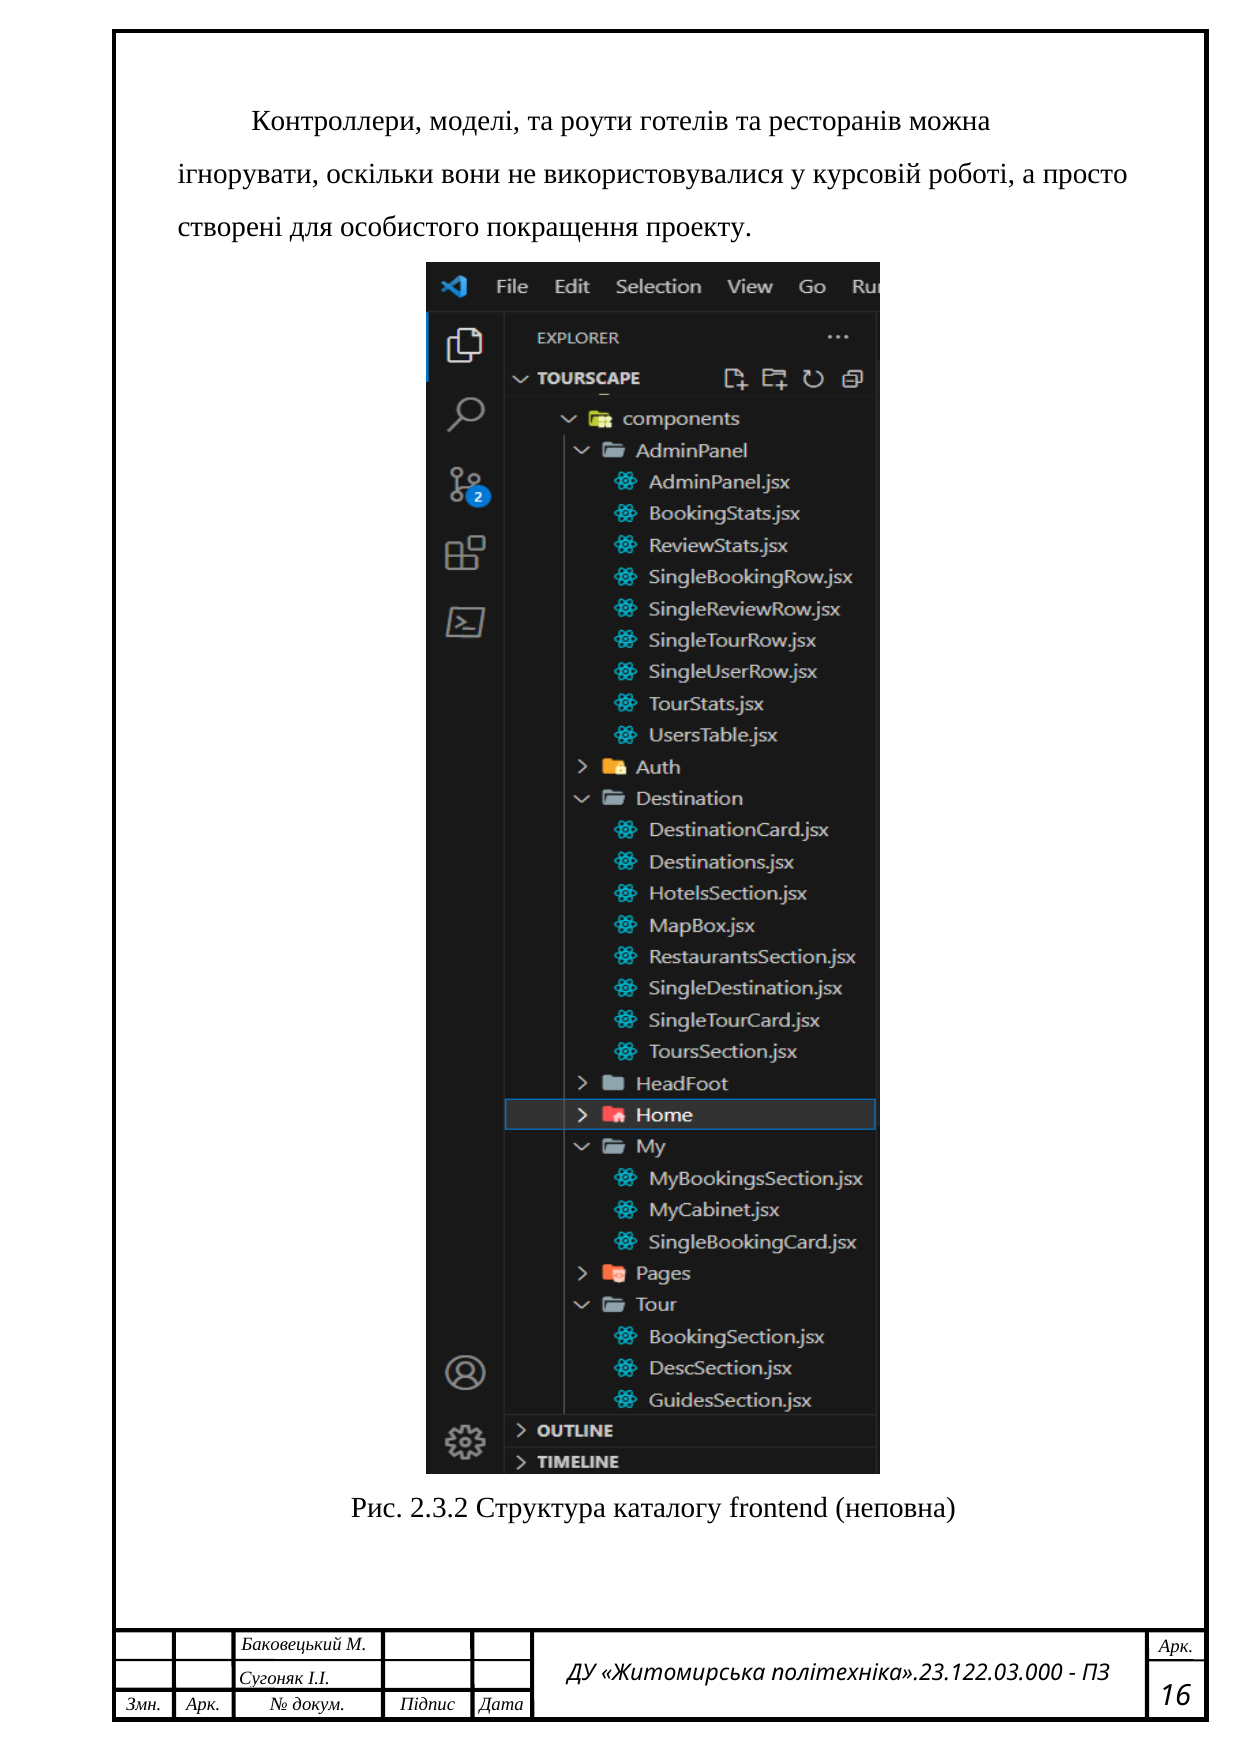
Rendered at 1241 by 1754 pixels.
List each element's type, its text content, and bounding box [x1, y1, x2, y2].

picture [426, 262, 880, 1474]
text Рис. 2.3.2 Структура каталогу frontend (неповна) [177, 1490, 1129, 1524]
text Контроллери, моделі, та роути готелів та ресторанів можна ігнорувати, оскільки вони не використовувалися у курсовій роботі, а просто створені для особистого покращення проекту. [177, 103, 1128, 243]
